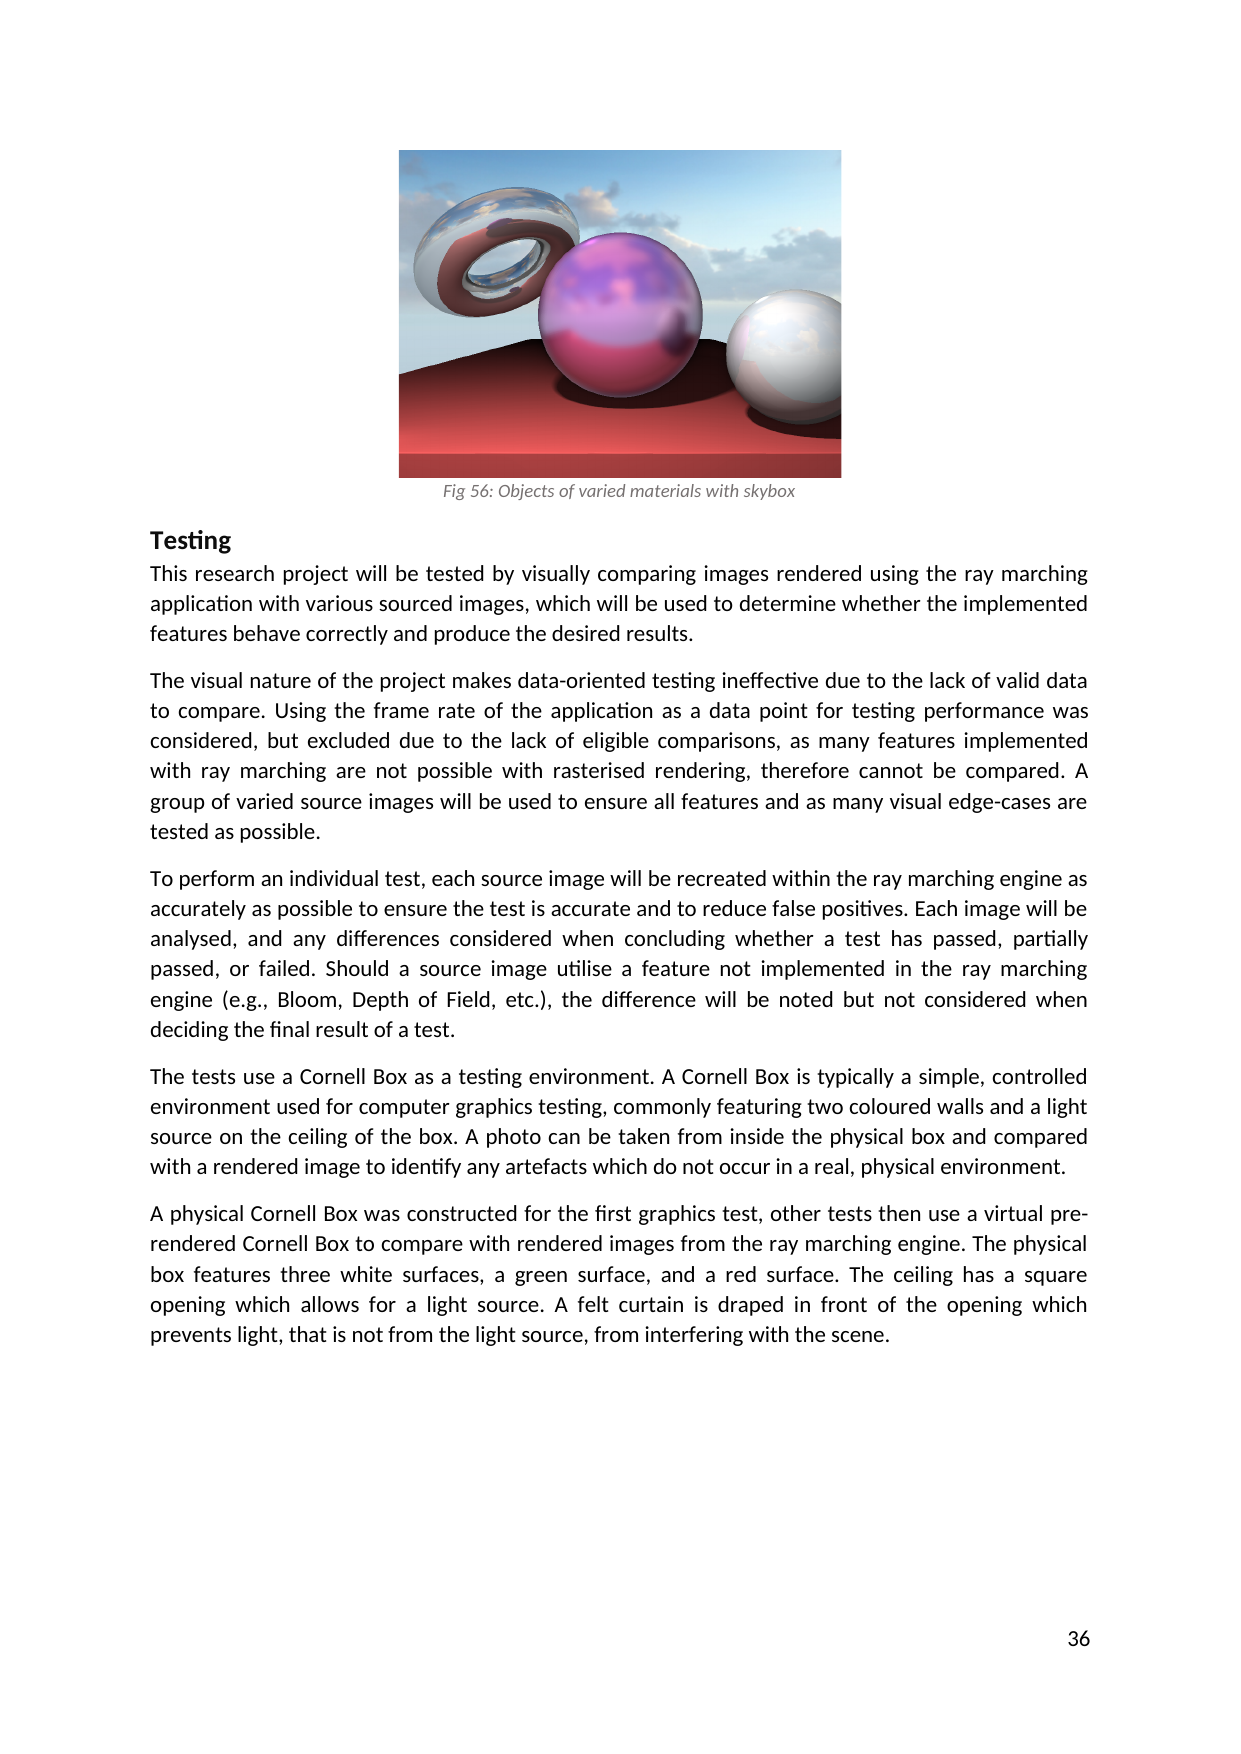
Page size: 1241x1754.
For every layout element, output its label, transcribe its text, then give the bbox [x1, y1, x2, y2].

picture [398, 150, 842, 478]
text The tests use a Cornell Box as a testing environment. A Cornell Box is typically a simple, controlled environment used for computer graphics testing, commonly featuring two coloured walls and a light source on the ceiling of the box. A photo can be taken from inside the physical box and compared with a rendered image to identify any artefacts which do not occur in a real, physical environment. [150, 1062, 1090, 1181]
subtitle Testing [150, 523, 1090, 556]
text The visual nature of the project makes data-oriented testing ineffective due to the lack of valid data to compare. Using the frame rate of the application as a data point for testing performance was considered, but excluded due to the lack of eligible comparisons, as many features implemented with ray marching are not possible with rasterised rendering, therefore cannot be compared. A group of varied source images will be used to ensure all features and as many visual edge-cases are tested as possible. [150, 666, 1090, 845]
text This research project will be tested by visually comparing images rendered using the ray marching application with various sourced images, which will be used to determine whether the implemented features behave correctly and produce the desired results. [150, 559, 1090, 647]
text A physical Cornell Box was constructed for the first graphics test, other tests then use a virtual pre-rendered Cornell Box to compare with rendered images from the ray marching engine. The physical box features three white surfaces, a green surface, and a red surface. The ceiling has a square opening which allows for a light source. A felt curtain is draped in front of the opening which prevents light, that is not from the light source, from interfering with the scene. [150, 1199, 1090, 1348]
text Fig 56: Objects of varied materials with skybox [150, 479, 1090, 502]
text To perform an individual test, each source image will be recreated within the ray marching engine as accurately as possible to ensure the test is accurate and to reduce false positives. Each image will be analysed, and any differences considered when concluding whether a test has passed, partially passed, or failed. Should a source image utilise a feature not implemented in the ray marching engine (e.g., Bloom, Depth of Field, etc.), the difference will be noted but not considered when deciding the final result of a test. [150, 864, 1090, 1043]
